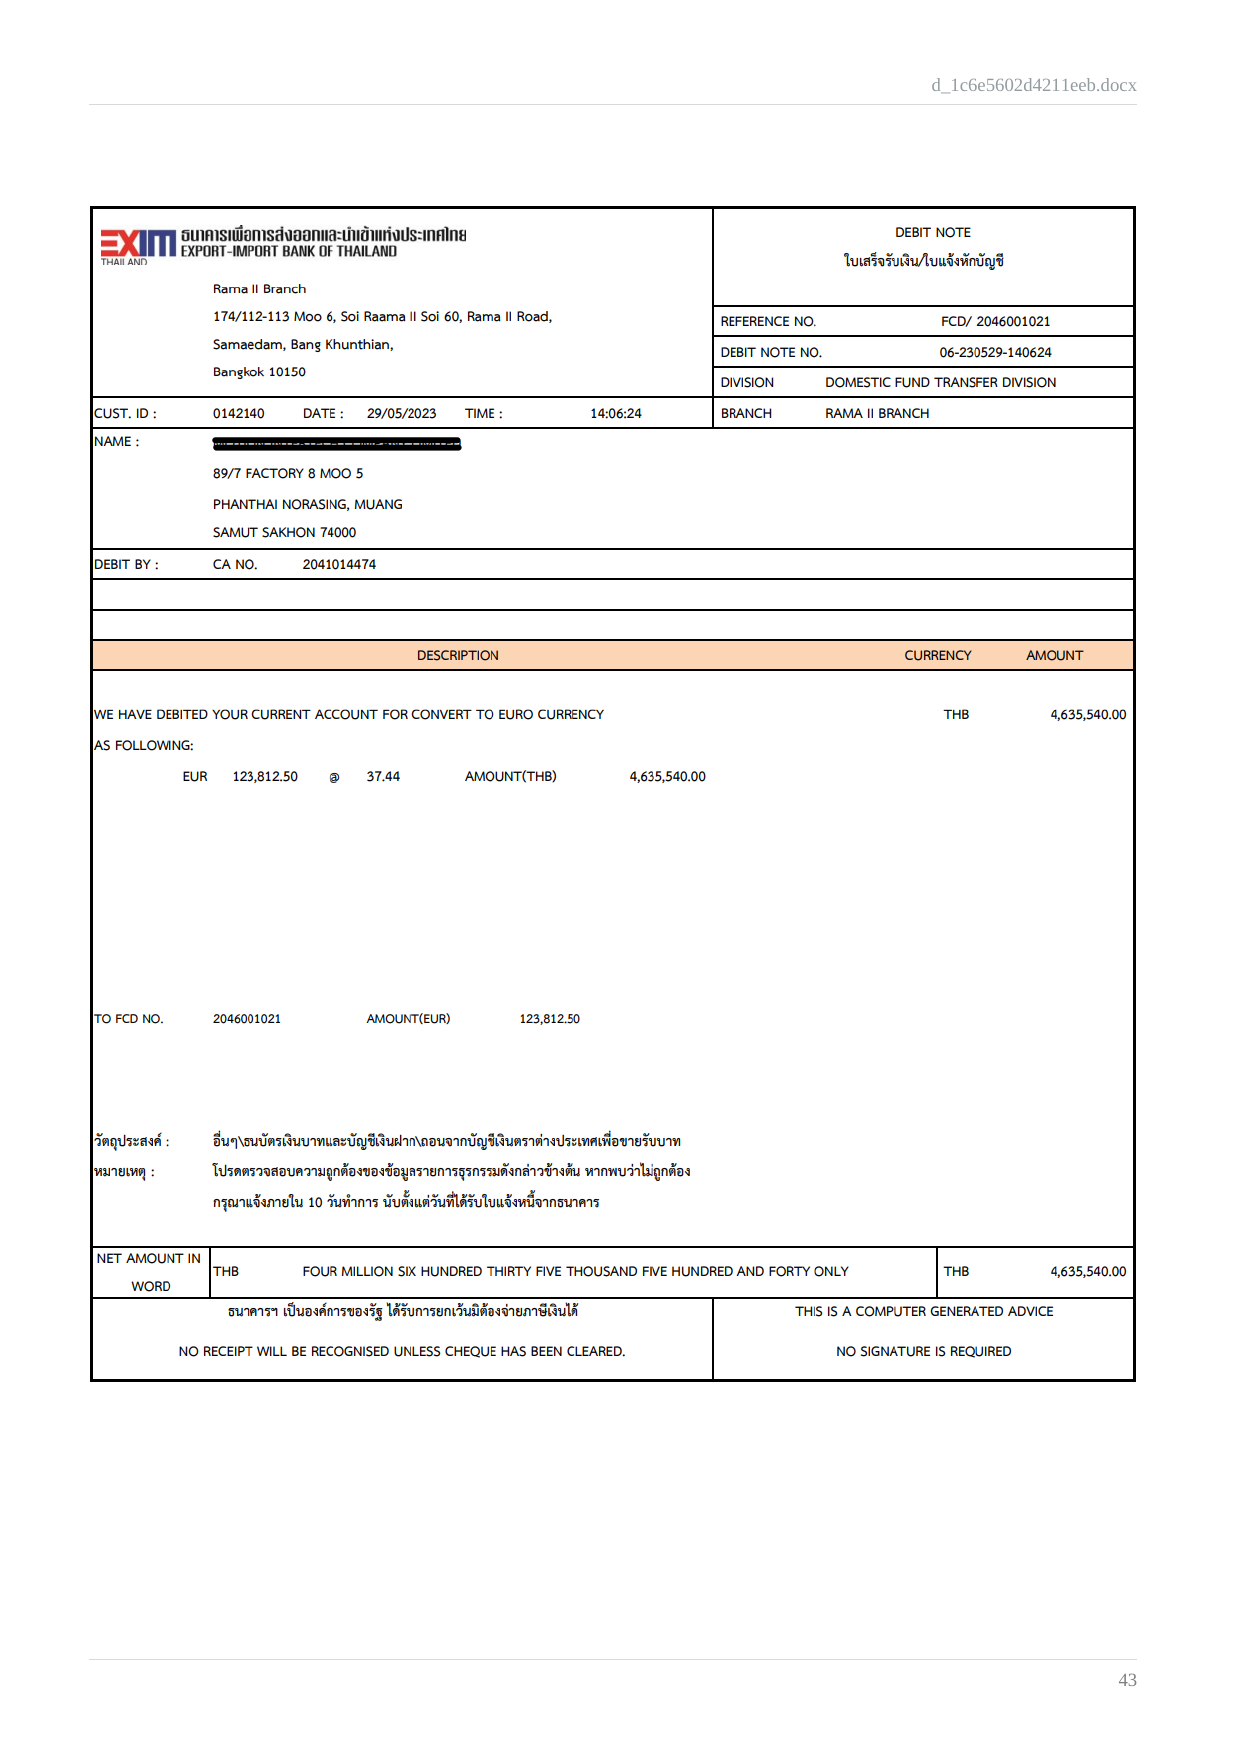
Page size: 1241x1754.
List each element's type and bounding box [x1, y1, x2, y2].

picture [88, 203, 1137, 1384]
